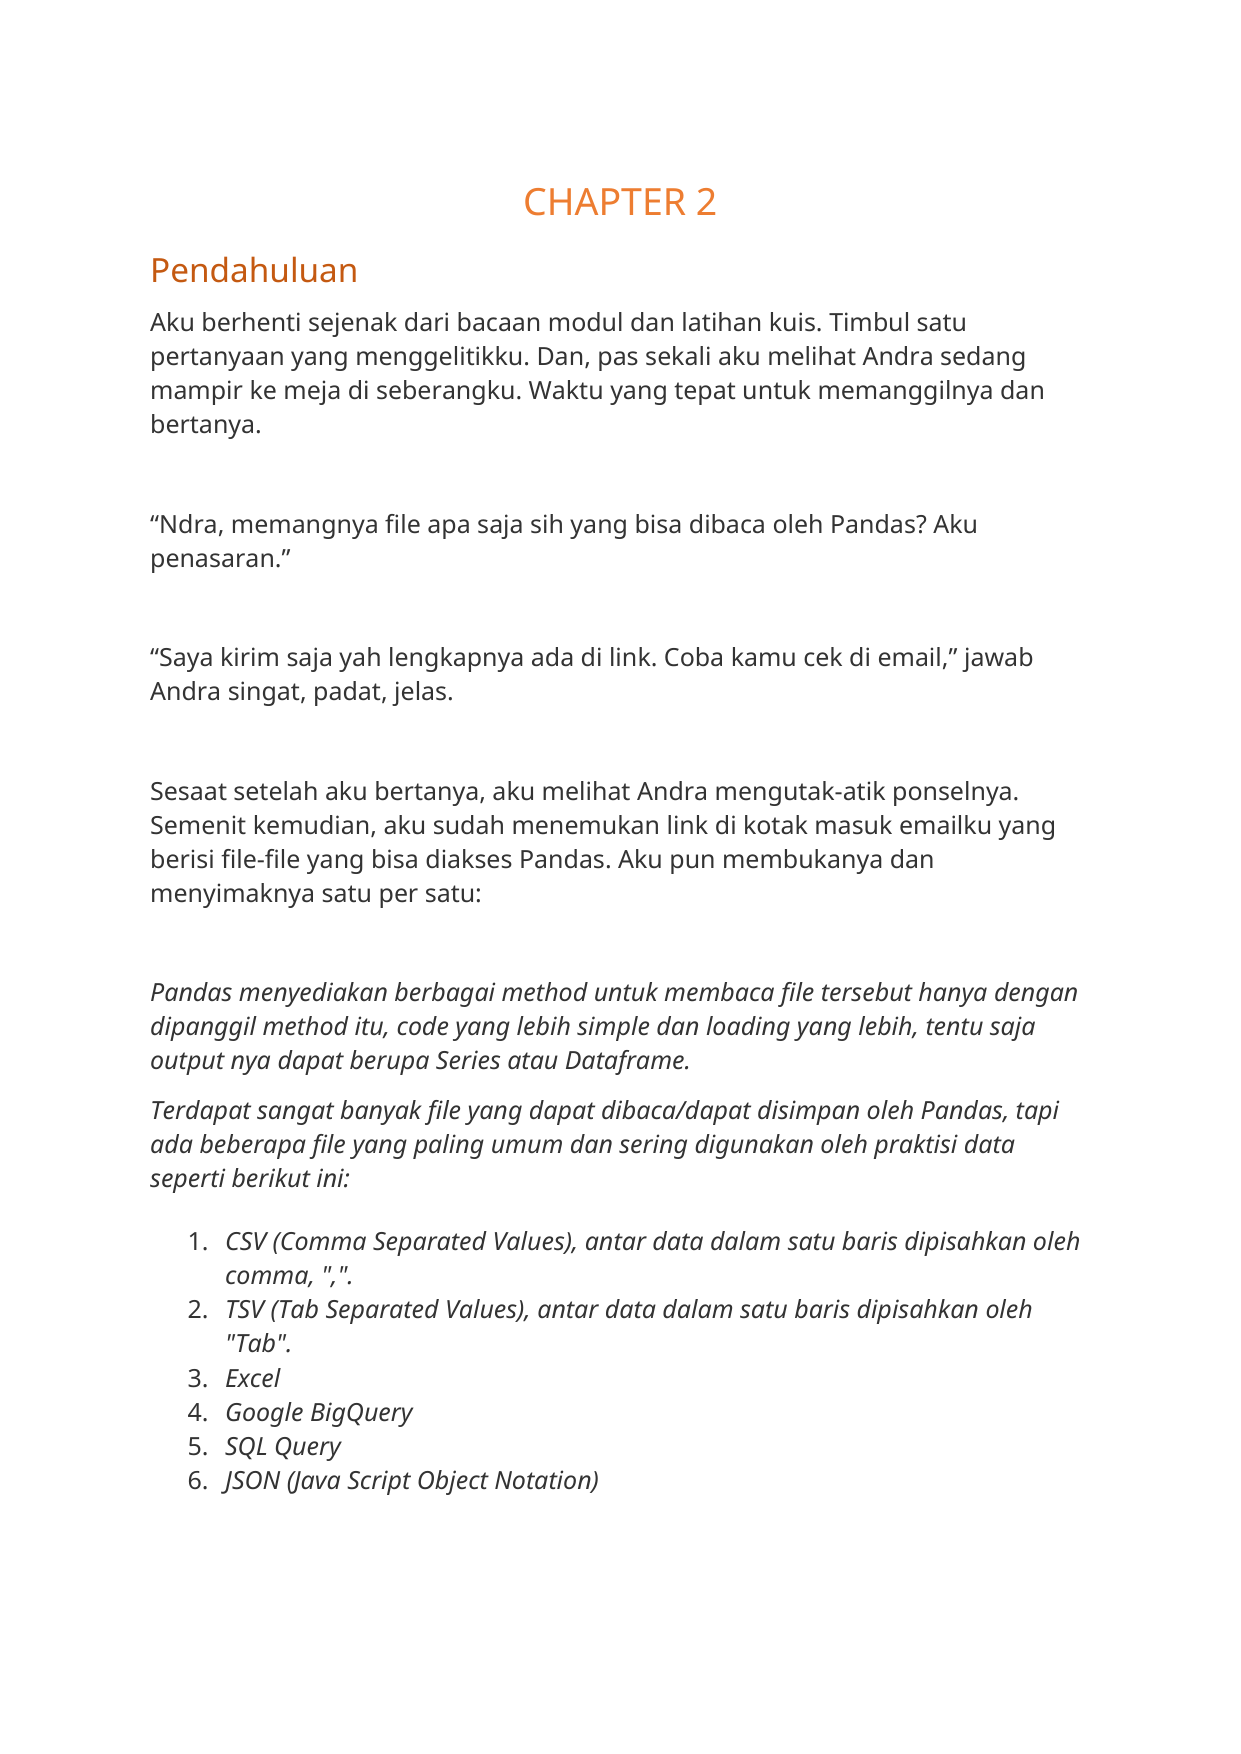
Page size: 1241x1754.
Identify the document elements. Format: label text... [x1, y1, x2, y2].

list CSV (Comma Separated Values), antar data dalam satu baris dipisahkan oleh comma, ",". [187, 1224, 1090, 1292]
list TSV (Tab Separated Values), antar data dalam satu baris dipisahkan oleh "Tab". [187, 1292, 1090, 1360]
text “Ndra, memangnya file apa saja sih yang bisa dibaca oleh Pandas? Aku penasaran.” [150, 506, 1090, 574]
text “Saya kirim saja yah lengkapnya ada di link. Coba kamu cek di email,” jawab Andra singat, padat, jelas. [150, 640, 1090, 708]
subtitle CHAPTER 2 [150, 175, 1090, 226]
list JSON (Java Script Object Notation) [187, 1462, 1090, 1496]
subtitle Pendahuluan [150, 247, 1090, 292]
list Excel [187, 1360, 1090, 1394]
list SQL Query [187, 1428, 1090, 1462]
text Aku berhenti sejenak dari bacaan modul dan latihan kuis. Timbul satu pertanyaan yang menggelitikku. Dan, pas sekali aku melihat Andra sedang mampir ke meja di seberangku. Waktu yang tepat untuk memanggilnya dan bertanya. [150, 305, 1090, 441]
text Pandas menyediakan berbagai method untuk membaca file tersebut hanya dengan dipanggil method itu, code yang lebih simple dan loading yang lebih, tentu saja output nya dapat berupa Series atau Dataframe. [150, 975, 1090, 1077]
list Google BigQuery [187, 1394, 1090, 1428]
text Sesaat setelah aku bertanya, aku melihat Andra mengutak-atik ponselnya. Semenit kemudian, aku sudah menemukan link di kotak masuk emailku yang berisi file-file yang bisa diakses Pandas. Aku pun membukanya dan menyimaknya satu per satu: [150, 773, 1090, 909]
text Terdapat sangat banyak file yang dapat dibaca/dapat disimpan oleh Pandas, tapi ada beberapa file yang paling umum dan sering digunakan oleh praktisi data seperti berikut ini: [150, 1093, 1090, 1195]
